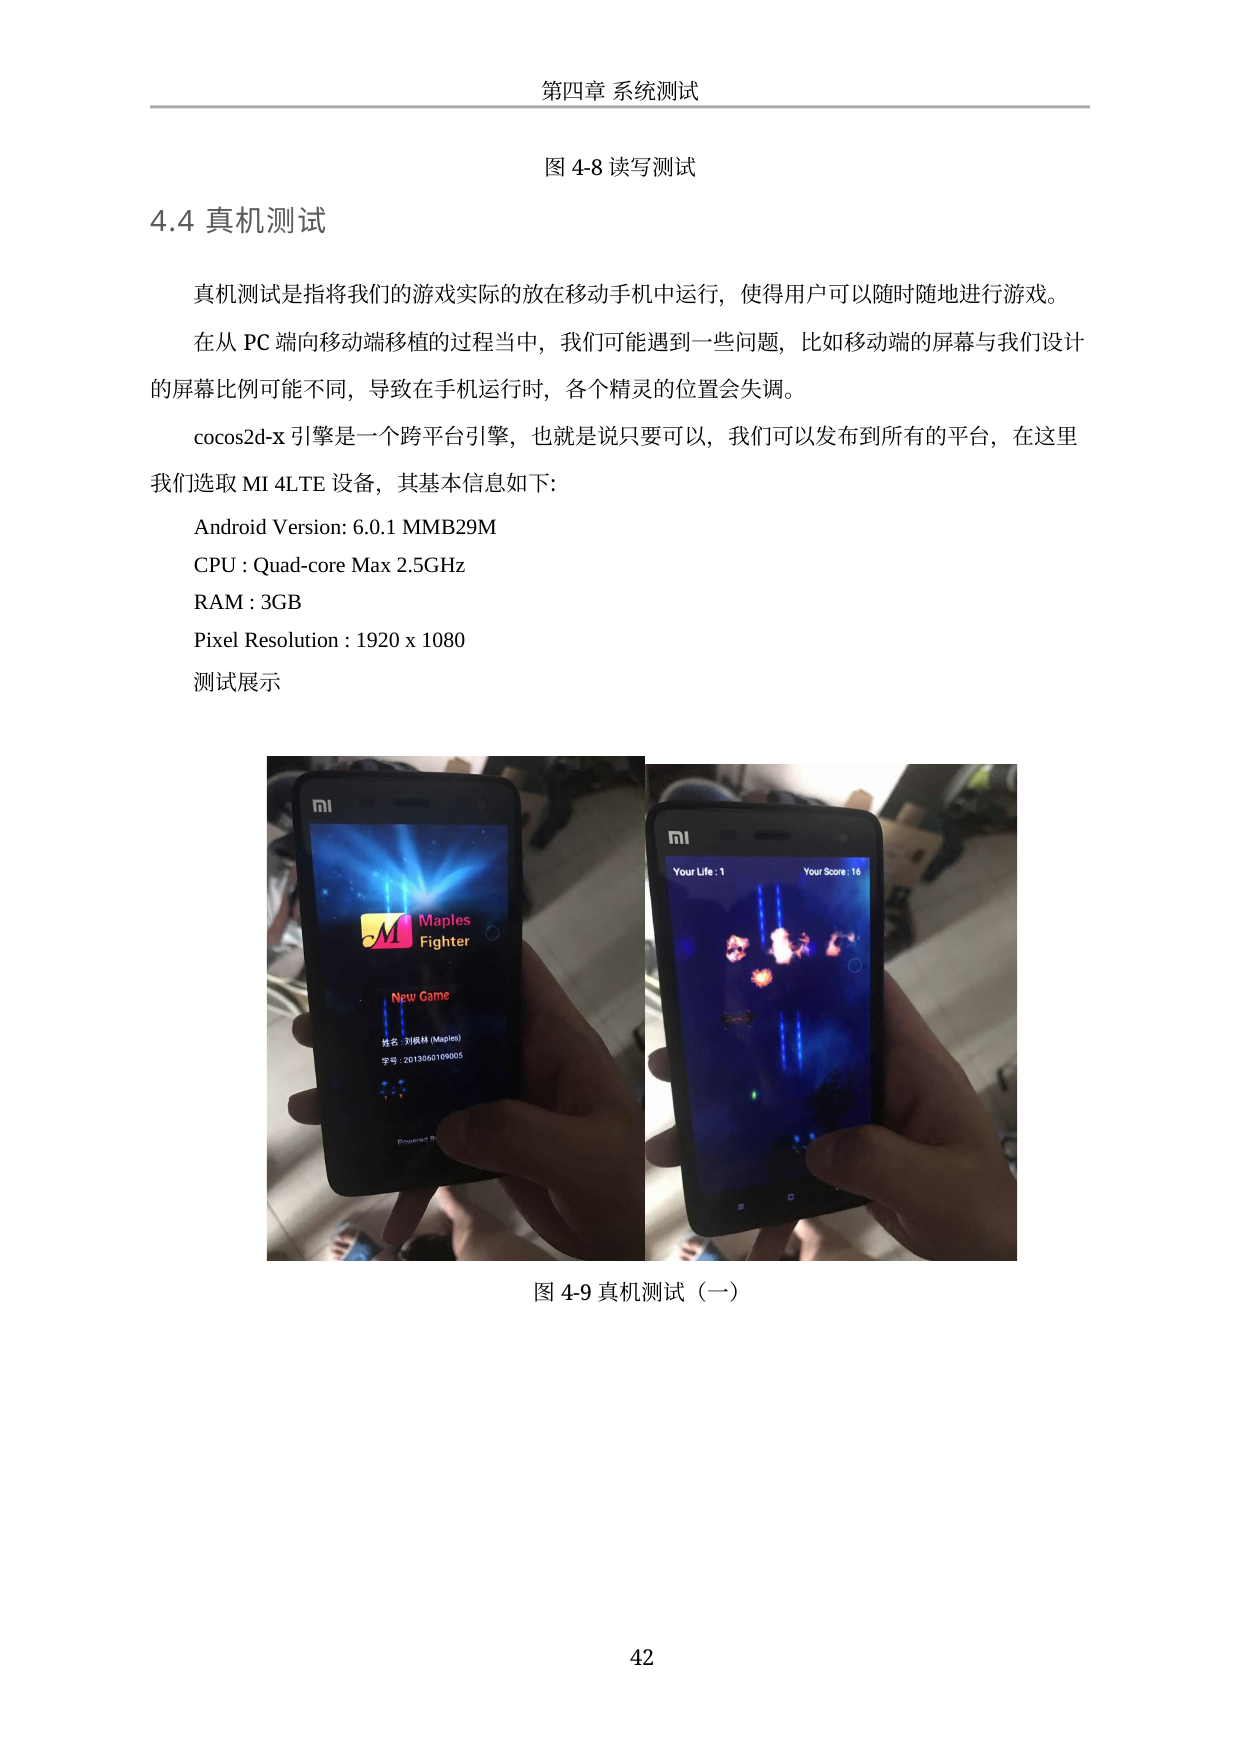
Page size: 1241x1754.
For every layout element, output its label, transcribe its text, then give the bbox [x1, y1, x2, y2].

text 在从 PC 端向移动端移植的过程当中，我们可能遇到一些问题，比如移动端的屏幕与我们设计的屏幕比例可能不同，导致在手机运行时，各个精灵的位置会失调。 [150, 325, 1090, 403]
text 真机测试是指将我们的游戏实际的放在移动手机中运行，使得用户可以随时随地进行游戏。 [150, 277, 1090, 309]
text 图 4-8 读写测试 [150, 150, 1090, 182]
text Pixel Resolution : 1920 x 1080 [150, 627, 1090, 652]
subtitle 4.4 真机测试 [150, 197, 1090, 240]
text RAM : 3GB [150, 589, 1090, 614]
text Android Version: 6.0.1 MMB29M [150, 514, 1090, 539]
text 图 4-9 真机测试（一） [150, 1276, 1090, 1307]
text cocos2d-x 引擎是一个跨平台引擎，也就是说只要可以，我们可以发布到所有的平台，在这里我们选取MI 4LTE 设备，其基本信息如下: [150, 419, 1090, 498]
picture [266, 756, 1018, 1261]
text CPU : Quad-core Max 2.5GHz [150, 552, 1090, 577]
text 测试展示 [150, 665, 1090, 696]
